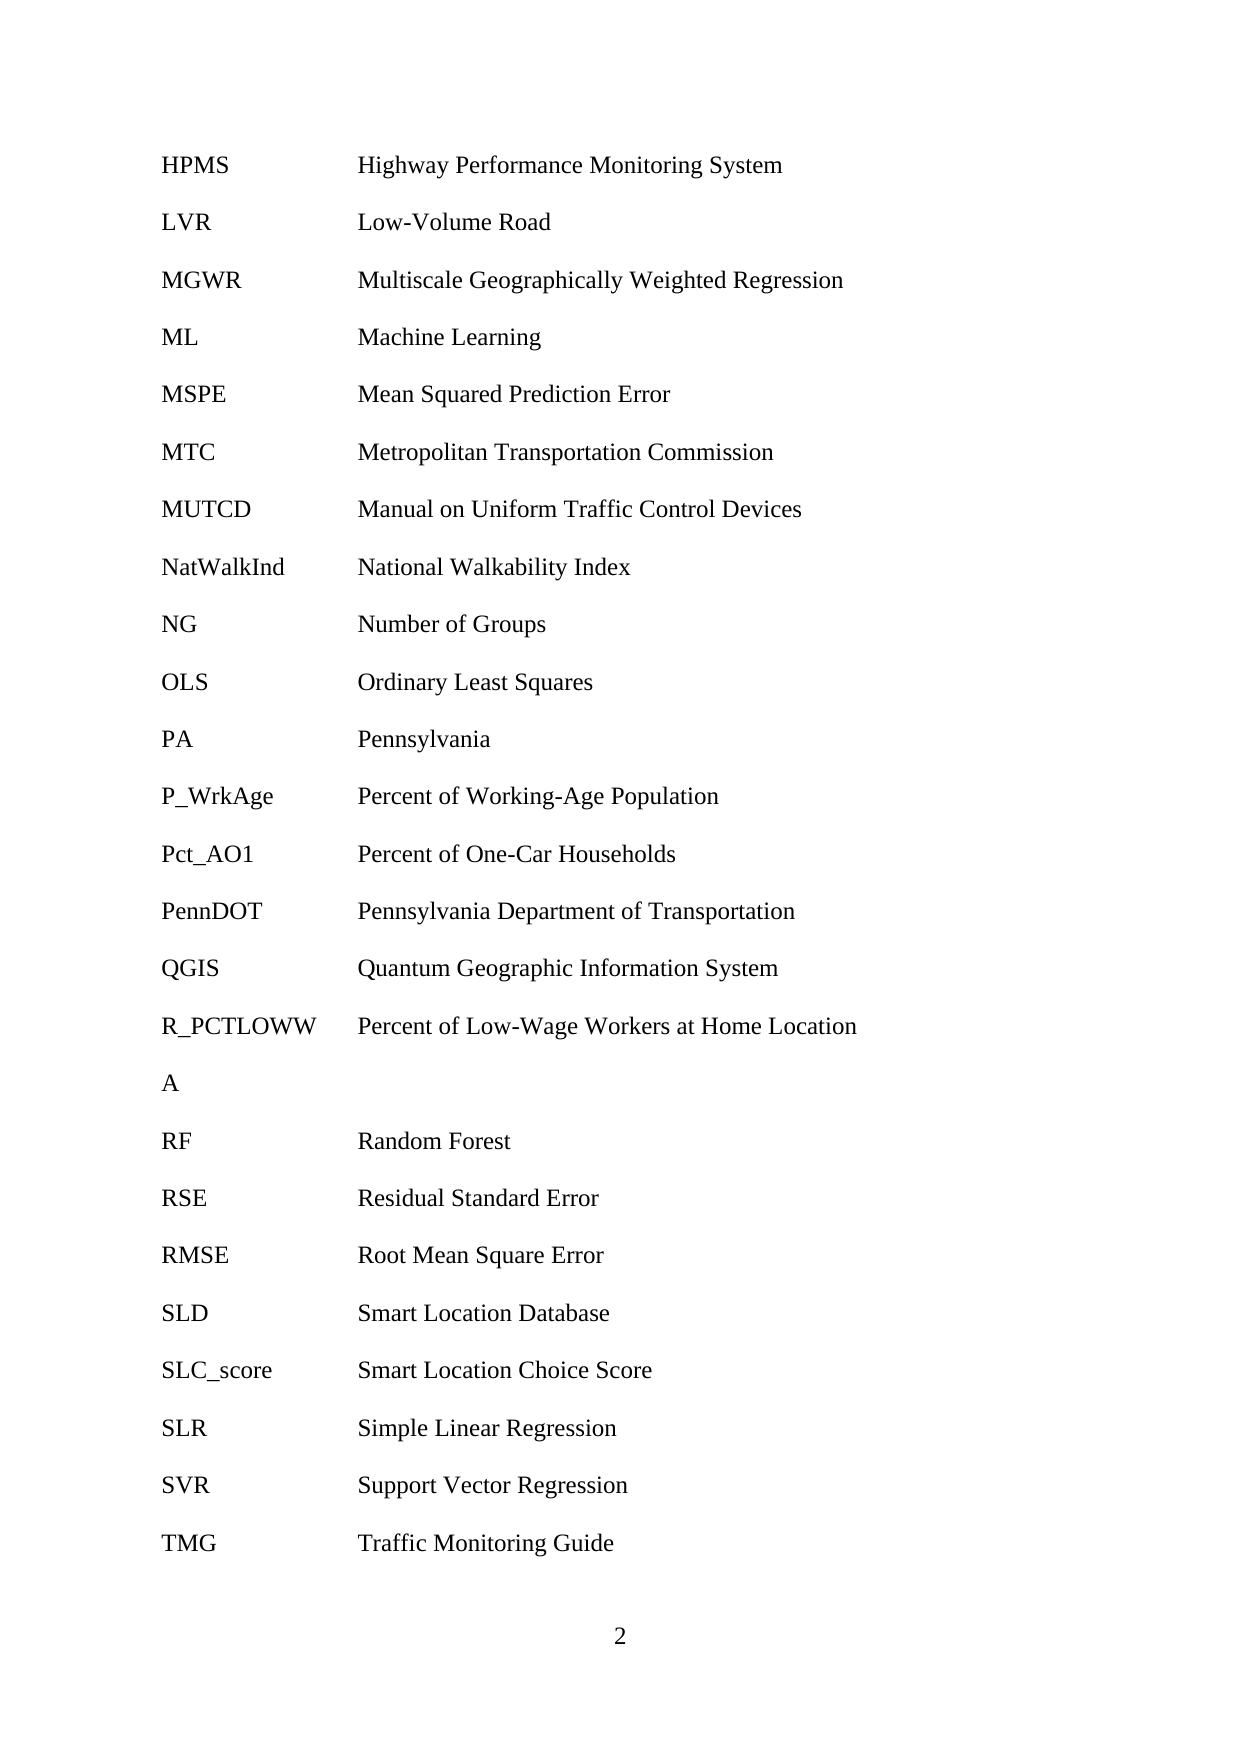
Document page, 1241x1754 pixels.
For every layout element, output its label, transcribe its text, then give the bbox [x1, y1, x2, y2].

table_cell PennDOT [150, 896, 346, 953]
table_cell PA [150, 724, 346, 781]
table_cell QGIS [150, 954, 346, 1011]
table_cell R_PCTLOWWA [150, 1011, 346, 1126]
table_cell Smart Location Database [346, 1298, 1062, 1355]
table_cell Quantum Geographic Information System [346, 954, 1062, 1011]
table_cell Random Forest [346, 1126, 1062, 1183]
table_cell RMSE [150, 1241, 346, 1298]
table_cell NatWalkInd [150, 552, 346, 609]
table_cell MTC [150, 437, 346, 494]
table_cell OLS [150, 667, 346, 724]
table_cell Percent of Low-Wage Workers at Home Location [346, 1011, 1062, 1126]
table_cell Pennsylvania Department of Transportation [346, 896, 1062, 953]
table_cell MUTCD [150, 494, 346, 552]
table_cell Highway Performance Monitoring System [346, 150, 1062, 207]
table_cell Percent of Working-Age Population [346, 781, 1062, 839]
table_cell MGWR [150, 265, 346, 322]
table_cell SLD [150, 1298, 346, 1355]
table_cell Support Vector Regression [346, 1470, 1062, 1528]
table_cell SLC_score [150, 1355, 346, 1413]
table_cell Traffic Monitoring Guide [346, 1528, 1062, 1585]
table_cell Root Mean Square Error [346, 1241, 1062, 1298]
table_cell Low-Volume Road [346, 208, 1062, 265]
table_cell National Walkability Index [346, 552, 1062, 609]
table_cell TMG [150, 1528, 346, 1585]
table_cell P_WrkAge [150, 781, 346, 839]
table_cell Manual on Uniform Traffic Control Devices [346, 494, 1062, 552]
table_cell Multiscale Geographically Weighted Regression [346, 265, 1062, 322]
table_cell Pct_AO1 [150, 839, 346, 896]
table_cell Ordinary Least Squares [346, 667, 1062, 724]
table_cell Metropolitan Transportation Commission [346, 437, 1062, 494]
table_cell SVR [150, 1470, 346, 1528]
table_cell SLR [150, 1413, 346, 1470]
table_cell HPMS [150, 150, 346, 207]
table_cell Smart Location Choice Score [346, 1355, 1062, 1413]
table_cell MSPE [150, 380, 346, 437]
table_cell Mean Squared Prediction Error [346, 380, 1062, 437]
table_cell ML [150, 322, 346, 379]
table_cell RSE [150, 1183, 346, 1241]
table_cell NG [150, 609, 346, 667]
table_cell Percent of One-Car Households [346, 839, 1062, 896]
table_cell RF [150, 1126, 346, 1183]
table_cell Residual Standard Error [346, 1183, 1062, 1241]
table_cell LVR [150, 208, 346, 265]
table_cell Simple Linear Regression [346, 1413, 1062, 1470]
table_cell Machine Learning [346, 322, 1062, 379]
table_cell Pennsylvania [346, 724, 1062, 781]
table_cell Number of Groups [346, 609, 1062, 667]
